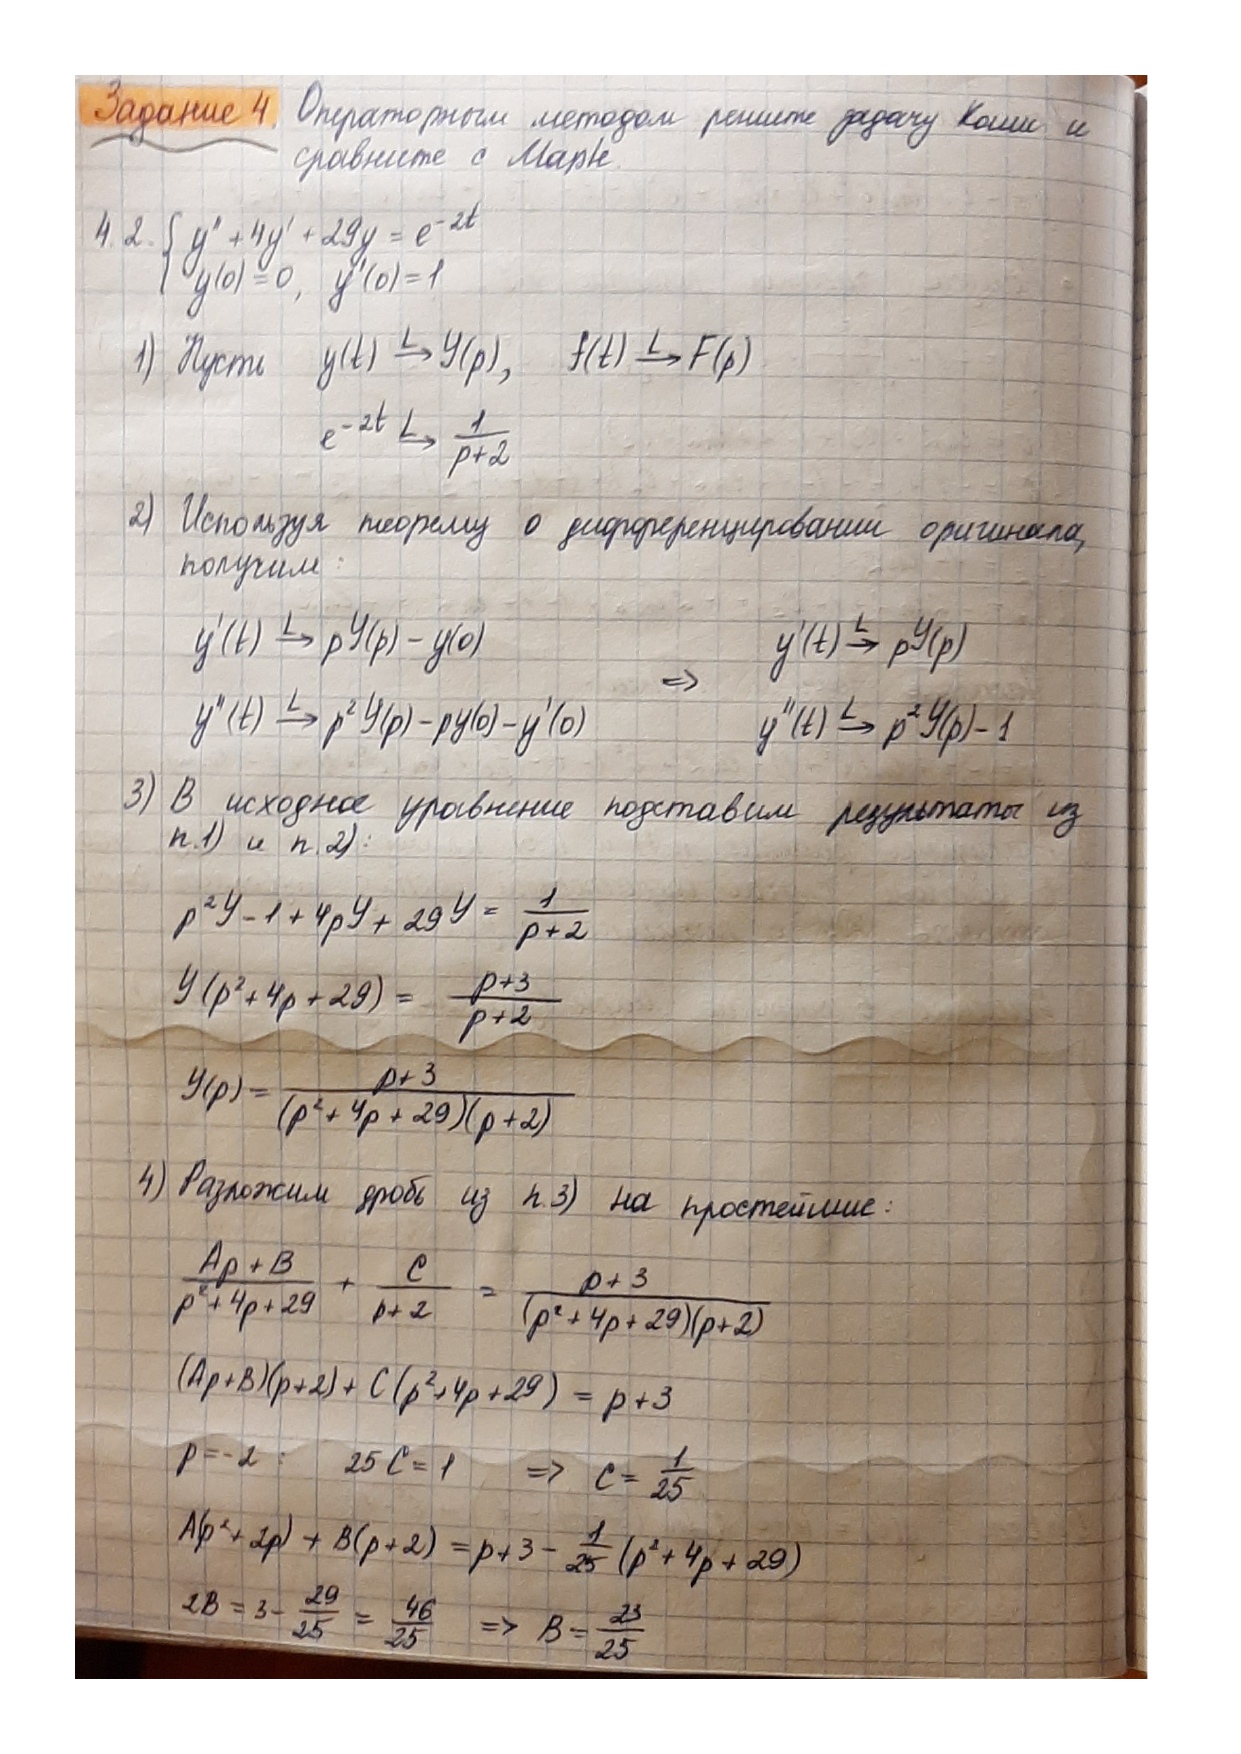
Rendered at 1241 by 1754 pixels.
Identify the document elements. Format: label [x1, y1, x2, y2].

picture [75, 75, 1148, 1679]
